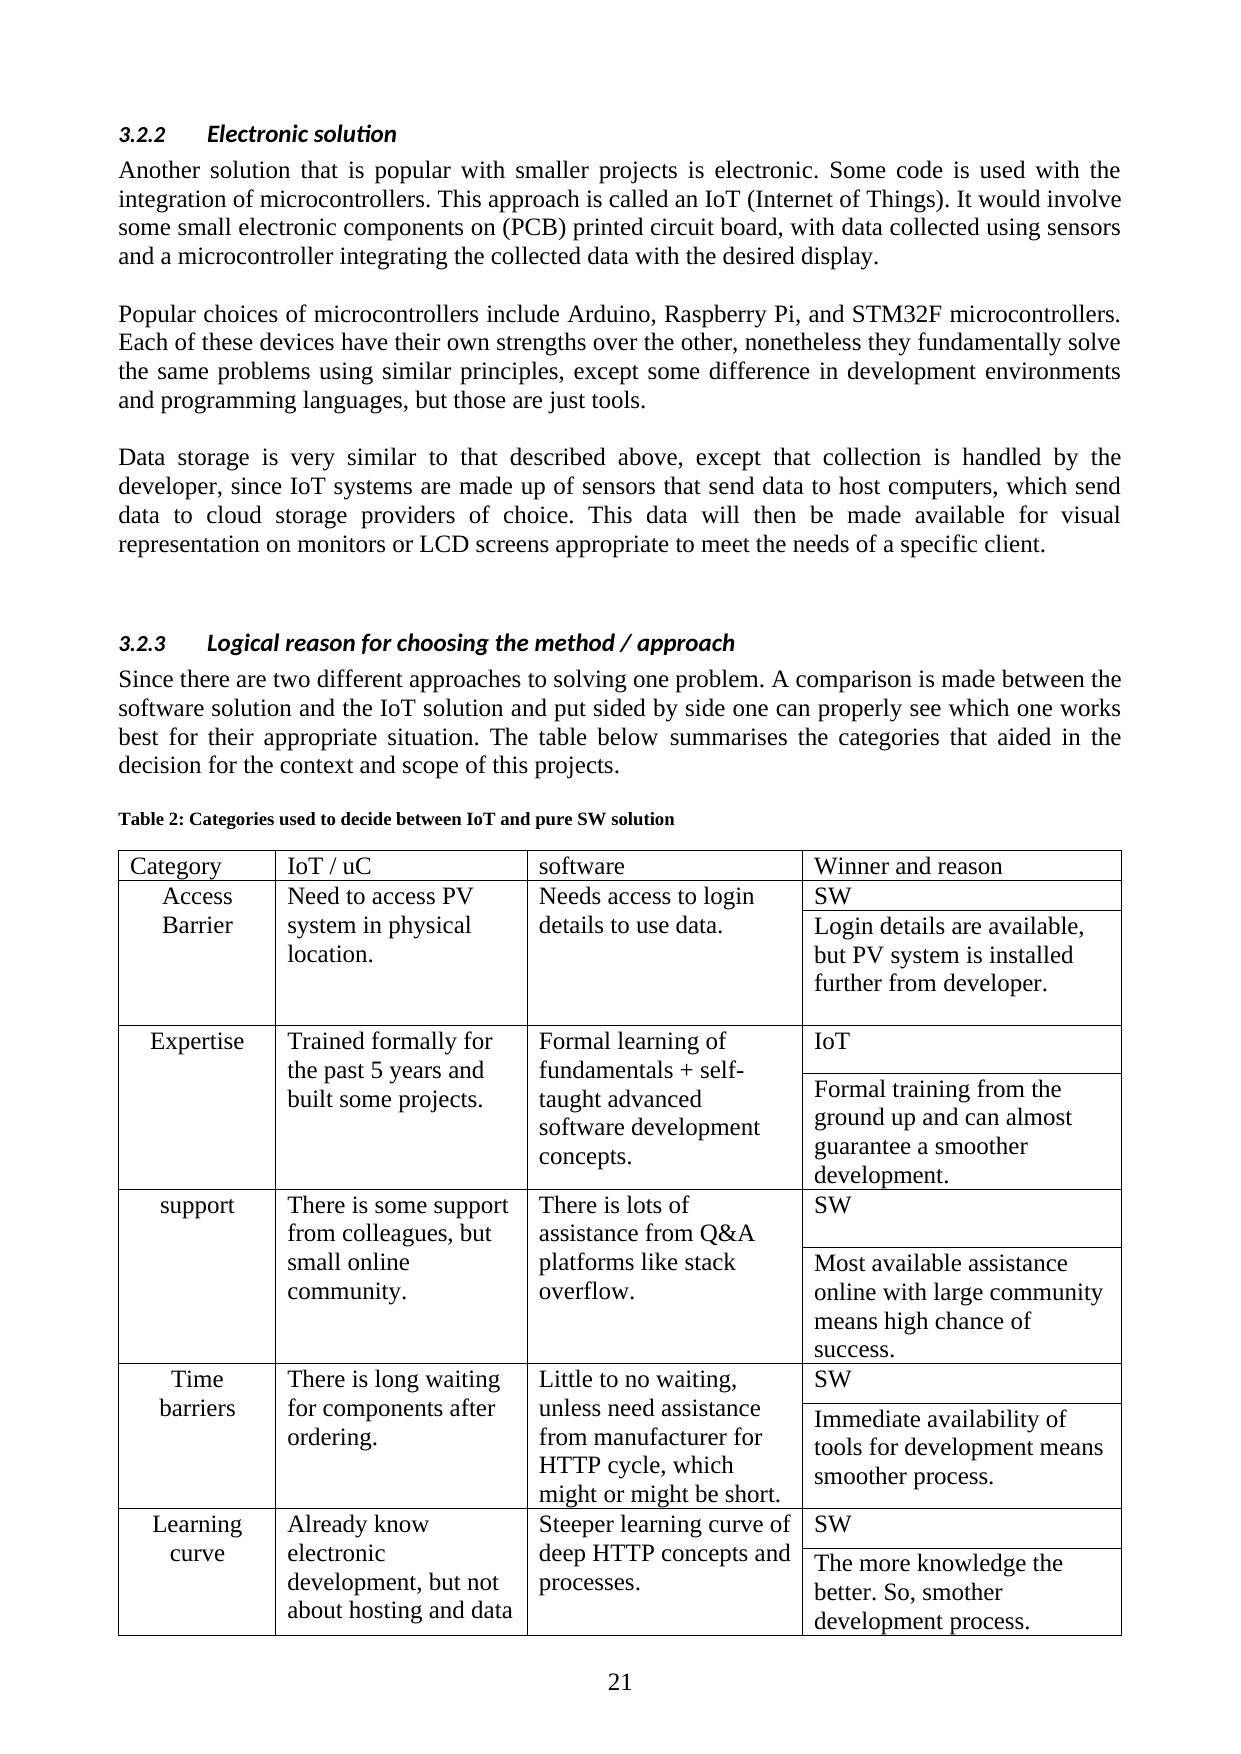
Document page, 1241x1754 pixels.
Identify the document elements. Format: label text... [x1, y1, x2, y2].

table_cell Formal learning of fundamentals + self-taught advanced software development concepts. [528, 1026, 802, 1189]
table_cell Trained formally for the past 5 years and built some projects. [276, 1026, 527, 1189]
subtitle Logical reason for choosing the method / approach [118, 627, 1122, 658]
table_header Winner and reason [803, 851, 1121, 880]
table_cell IoT [803, 1026, 1121, 1073]
table_cell Immediate availability of tools for development means smoother process. [803, 1404, 1121, 1508]
table_cell Needs access to login details to use data. [528, 881, 802, 1025]
table_cell There is some support from colleagues, but small online community. [276, 1190, 527, 1363]
table_cell Already know electronic development, but not about hosting and data storage [276, 1509, 527, 1635]
table_cell Most available assistance online with large community means high chance of success. [803, 1248, 1121, 1363]
table_cell SW [803, 1509, 1121, 1547]
text Data storage is very similar to that described above, except that collection is handled by the developer, since IoT systems are made up of sensors that send data to host computers, which send data to cloud storage providers of choice. This data will then be made available for visual representation on monitors or LCD screens appropriate to meet the needs of a specific client. [118, 442, 1122, 557]
table_cell Login details are available, but PV system is installed further from developer. [803, 911, 1121, 1025]
table_cell Need to access PV system in physical location. [276, 881, 527, 1025]
table_header Category [119, 851, 275, 880]
text Table 2: Categories used to decide between IoT and pure SW solution [118, 808, 1122, 829]
table_cell There is long waiting for components after ordering. [276, 1364, 527, 1508]
table_cell SW [803, 881, 1121, 910]
table_header software [528, 851, 802, 880]
table_cell Steeper learning curve of deep HTTP concepts and processes. [528, 1509, 802, 1635]
subtitle Electronic solution [118, 118, 1122, 149]
table_cell Time barriers [119, 1364, 275, 1508]
table_header IoT / uC [276, 851, 527, 880]
table_cell SW [803, 1190, 1121, 1247]
table_cell SW [803, 1364, 1121, 1403]
table_cell support [119, 1190, 275, 1363]
text Since there are two different approaches to solving one problem. A comparison is made between the software solution and the IoT solution and put sided by side one can properly see which one works best for their appropriate situation. The table below summarises the categories that aided in the decision for the context and scope of this projects. [118, 664, 1122, 779]
text Another solution that is popular with smaller projects is electronic. Some code is used with the integration of microcontrollers. This approach is called an IoT (Internet of Things). It would involve some small electronic components on (PCB) printed circuit board, with data collected using sensors and a microcontroller integrating the collected data with the desired display. [118, 155, 1122, 270]
table_cell Formal training from the ground up and can almost guarantee a smoother development. [803, 1074, 1121, 1189]
table_cell Expertise [119, 1026, 275, 1189]
table_cell Little to no waiting, unless need assistance from manufacturer for HTTP cycle, which might or might be short. [528, 1364, 802, 1508]
table_cell Access Barrier [119, 881, 275, 1025]
text Popular choices of microcontrollers include Arduino, Raspberry Pi, and STM32F microcontrollers. Each of these devices have their own strengths over the other, nonetheless they fundamentally solve the same problems using similar principles, except some difference in development environments and programming languages, but those are just tools. [118, 299, 1122, 414]
table_cell There is lots of assistance from Q&A platforms like stack overflow. [528, 1190, 802, 1363]
table_cell Learning curve [119, 1509, 275, 1635]
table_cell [803, 1549, 1121, 1635]
